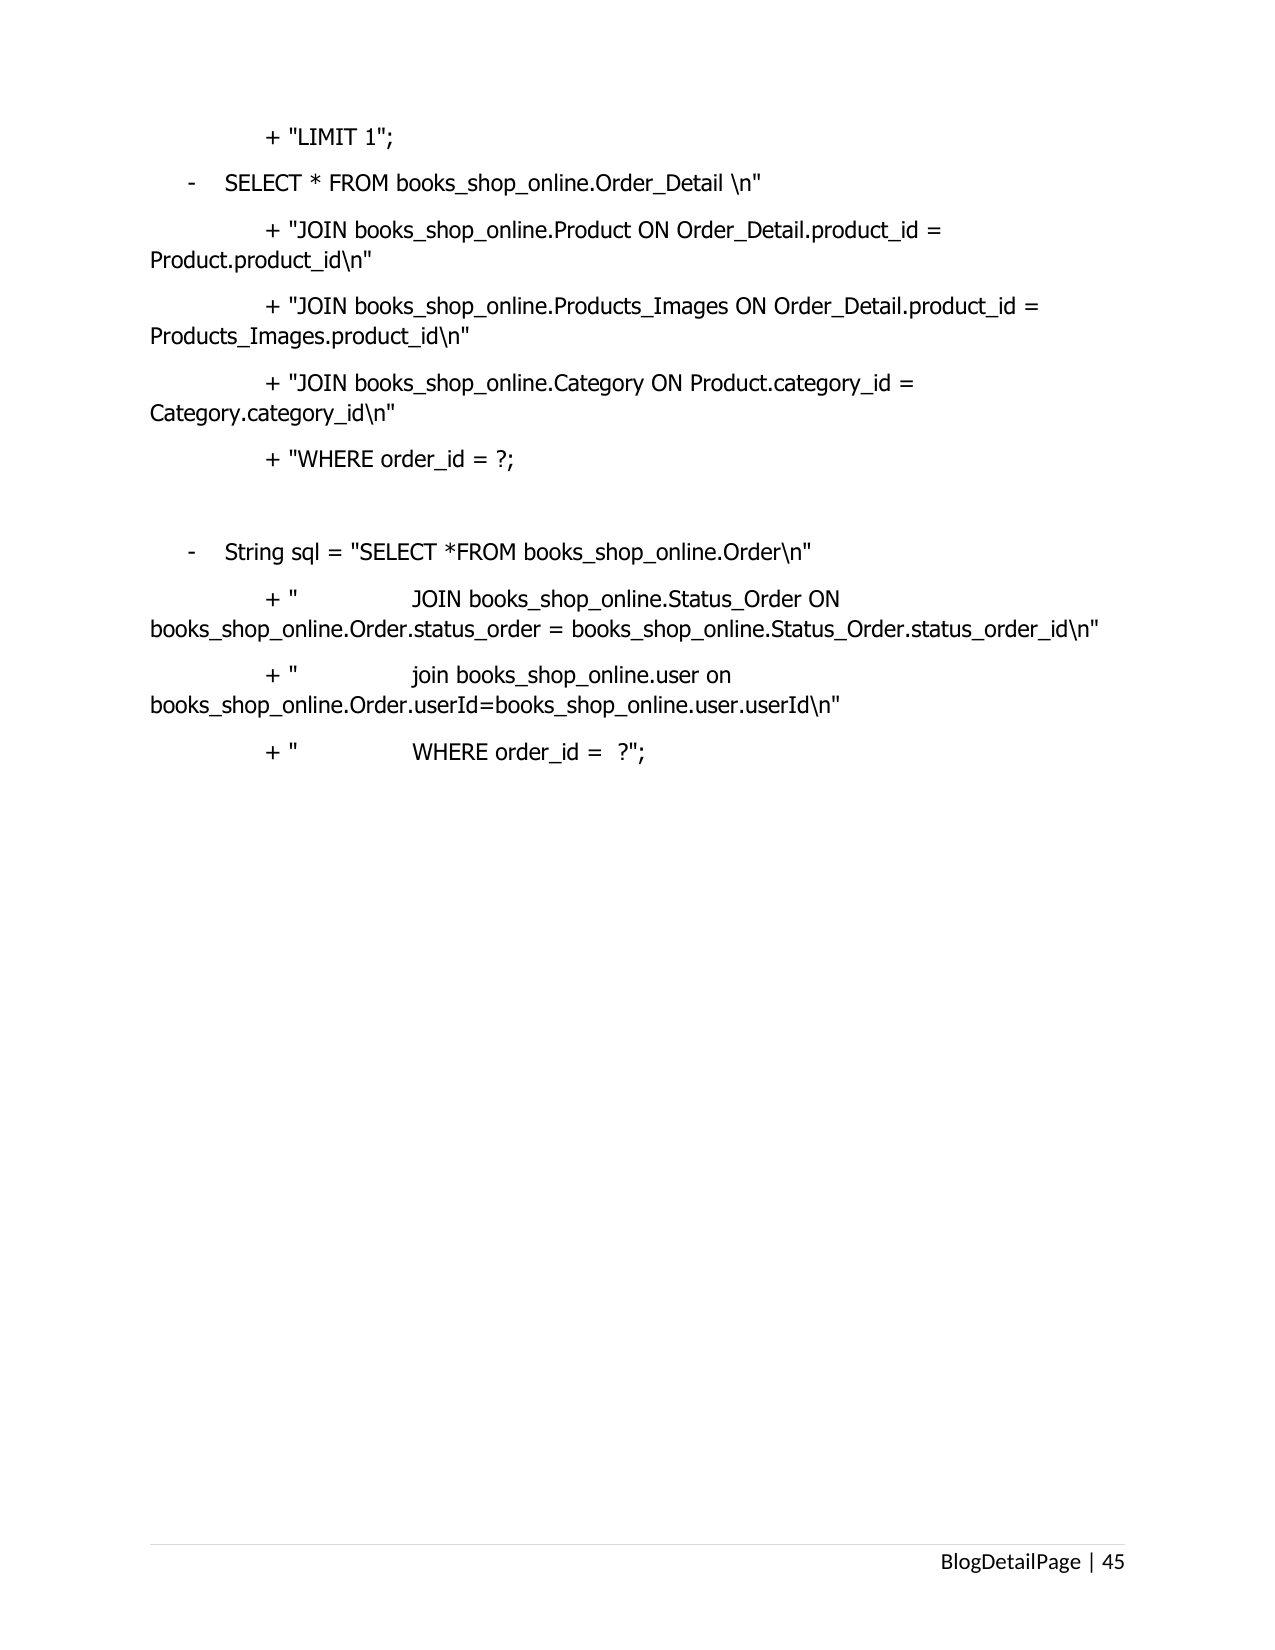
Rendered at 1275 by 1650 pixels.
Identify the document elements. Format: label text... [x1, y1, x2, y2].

text + "WHERE order_id = ?; [150, 445, 1125, 472]
text + "JOIN books_shop_online.Product ON Order_Detail.product_id = Product.product_id\n" [150, 215, 1125, 273]
text + "LIMIT 1"; [150, 122, 1125, 150]
text + "JOIN books_shop_online.Category ON Product.category_id = Category.category_id\n" [150, 368, 1125, 426]
text + " join books_shop_online.user on books_shop_online.Order.userId=books_shop_online.user.userId\n" [150, 661, 1125, 718]
list String sql = "SELECT *FROM books_shop_online.Order\n" [187, 538, 1125, 566]
text + " WHERE order_id = ?"; [150, 737, 1125, 765]
list SELECT * FROM books_shop_online.Order_Detail \n" [187, 169, 1125, 197]
text + "JOIN books_shop_online.Products_Images ON Order_Detail.product_id = Products_Images.product_id\n" [150, 292, 1125, 349]
text + " JOIN books_shop_online.Status_Order ON books_shop_online.Order.status_order = books_shop_online.Status_Order.status_order_id\n" [150, 584, 1125, 642]
